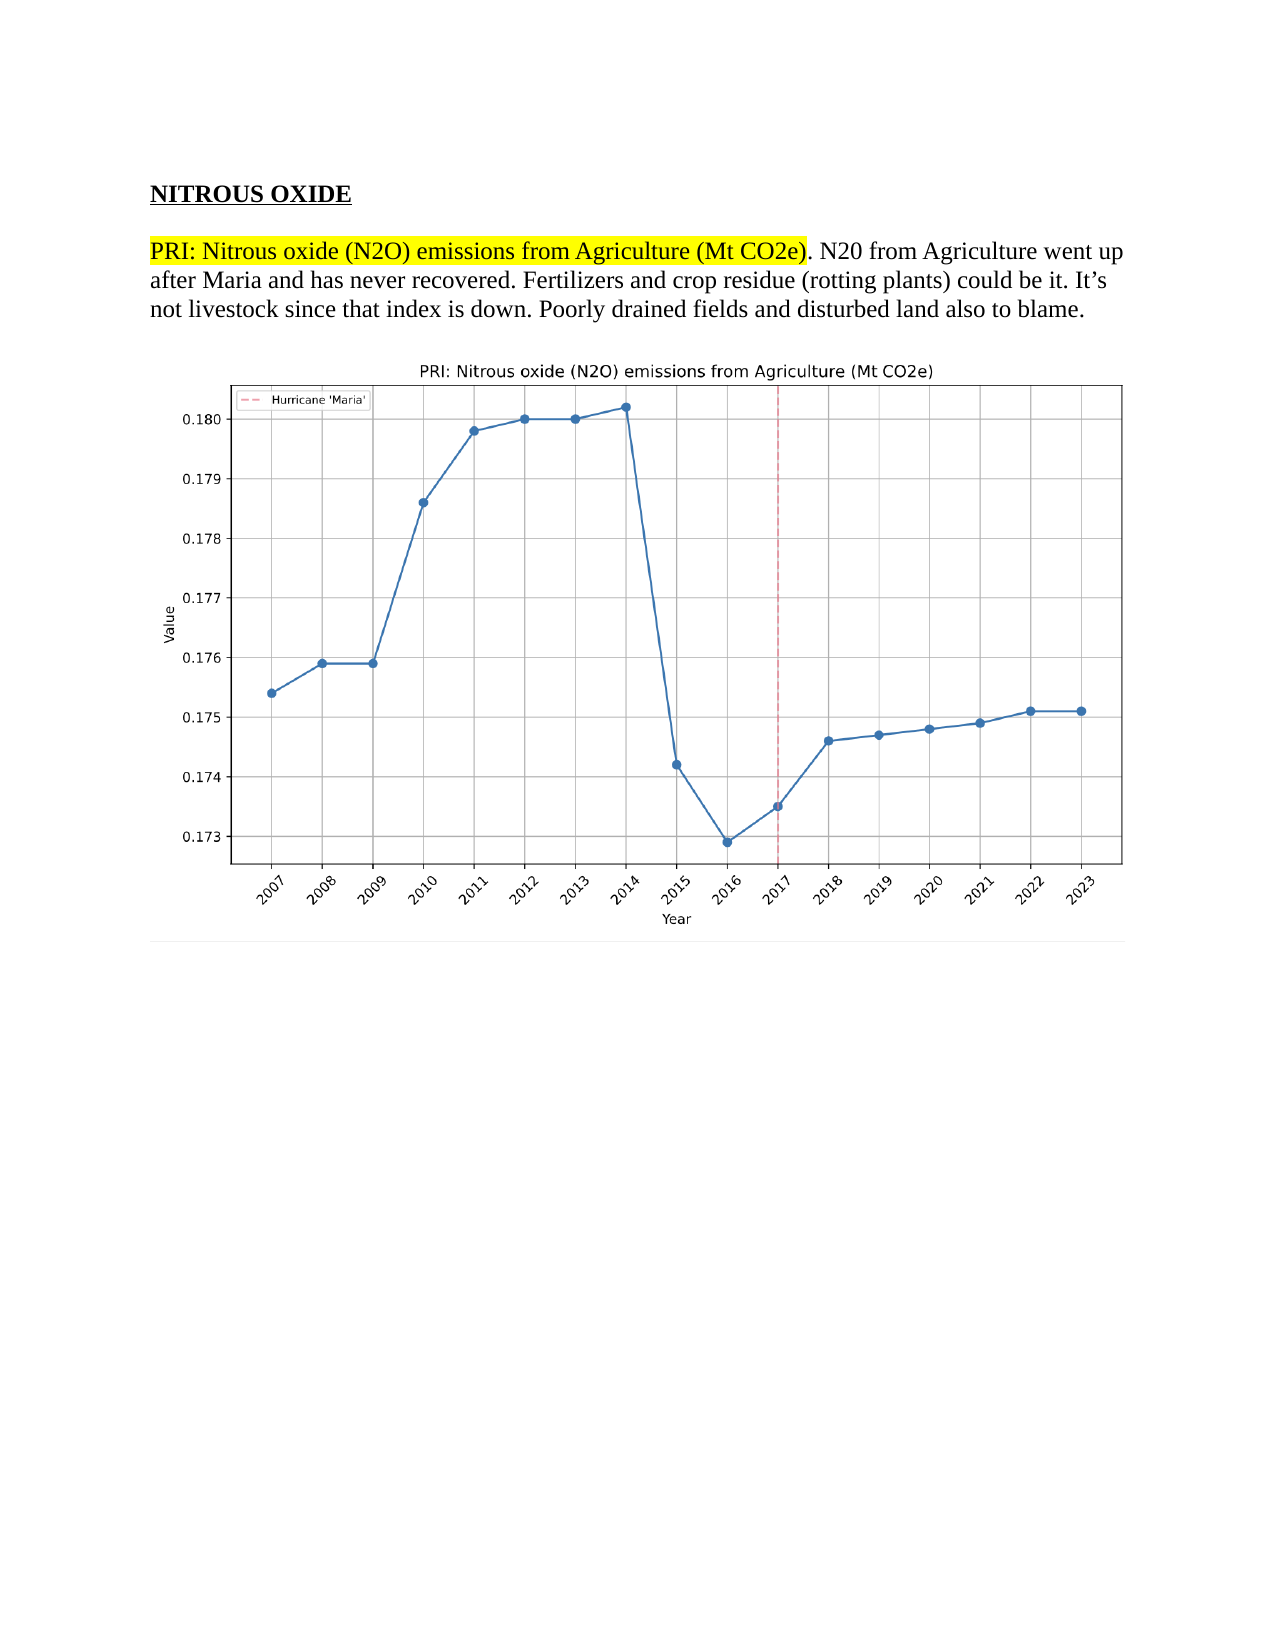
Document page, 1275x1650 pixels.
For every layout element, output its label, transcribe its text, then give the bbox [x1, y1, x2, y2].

picture [150, 351, 1125, 942]
text PRI: Nitrous oxide (N2O) emissions from Agriculture (Mt CO2e). N20 from Agriculture went up after Maria and has never recovered. Fertilizers and crop residue (rotting plants) could be it. It’s not livestock since that index is down. Poorly drained fields and disturbed land also to blame. [150, 236, 1125, 322]
text NITROUS OXIDE [150, 179, 1125, 207]
